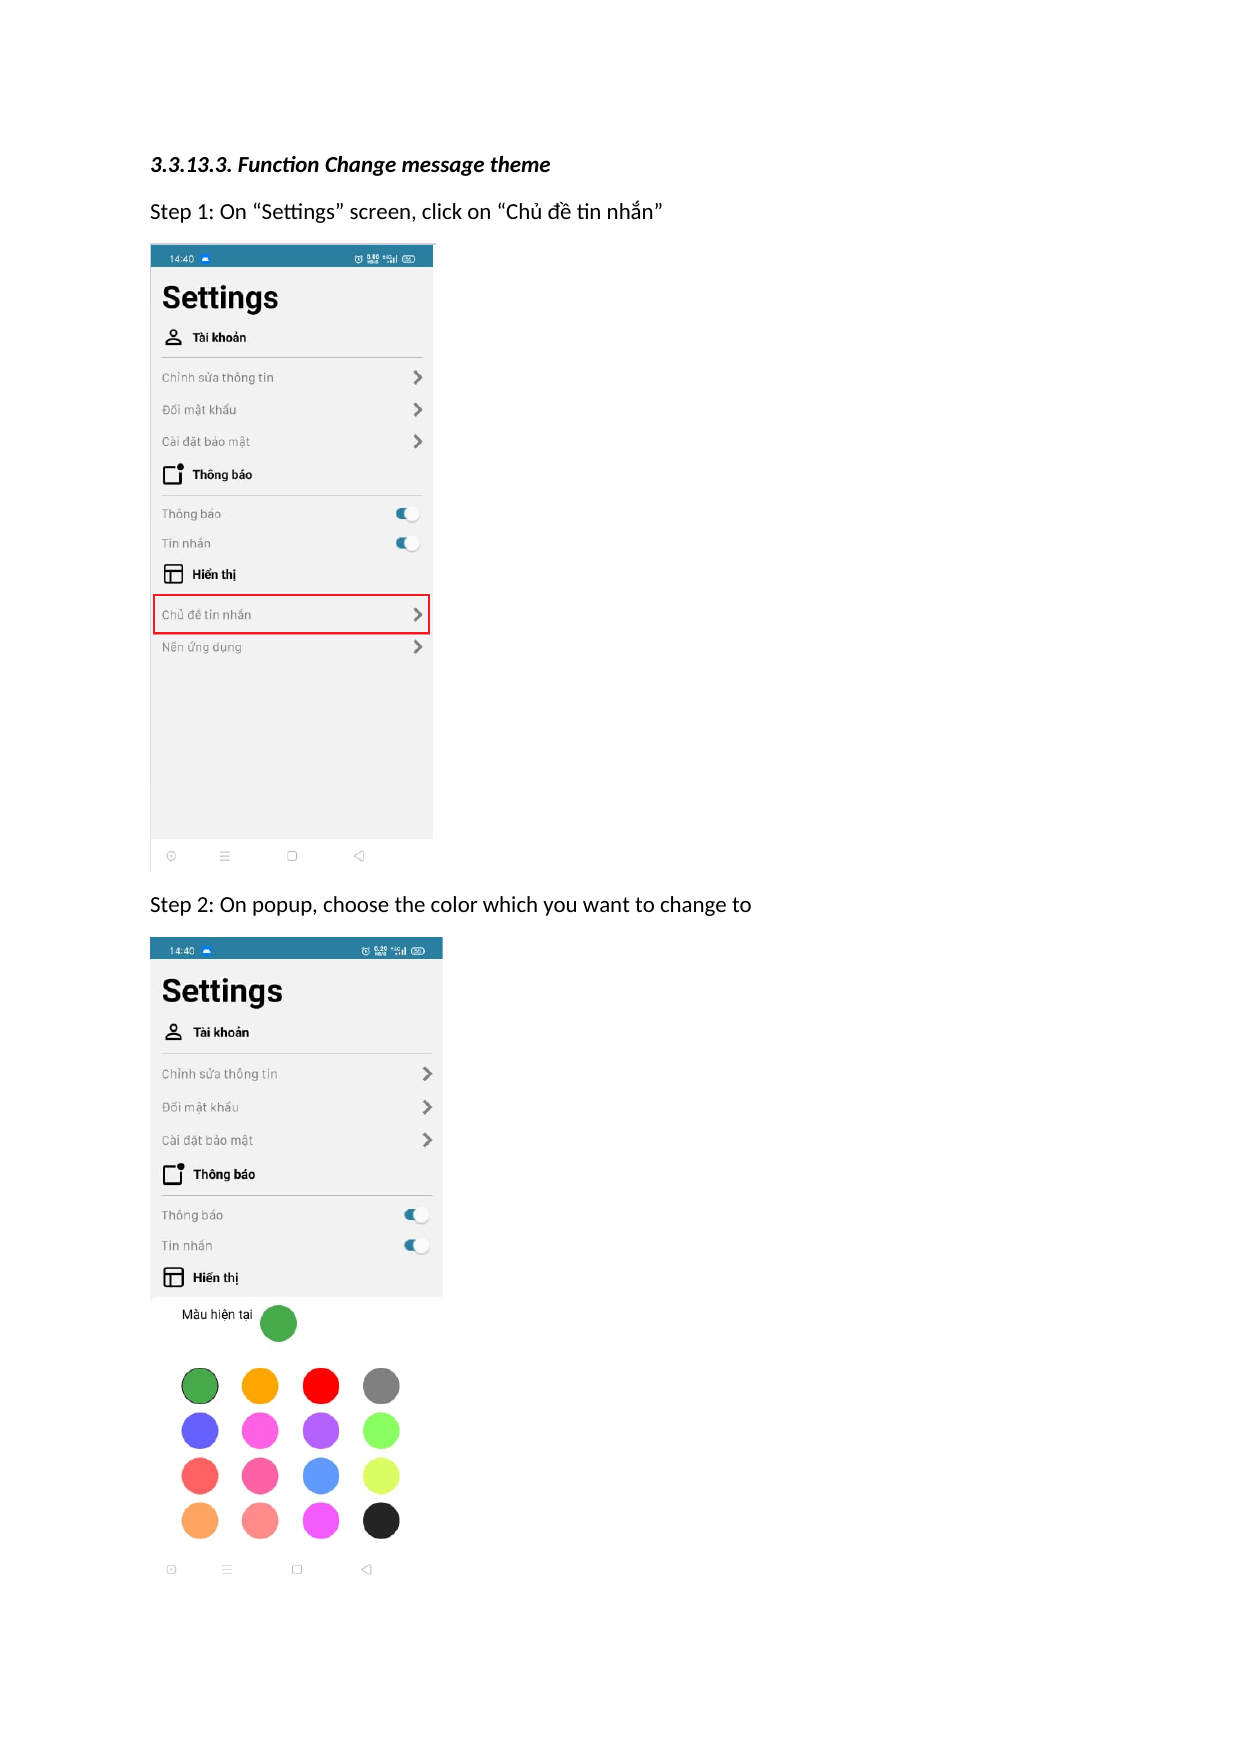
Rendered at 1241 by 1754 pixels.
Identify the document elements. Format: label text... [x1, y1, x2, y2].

picture [150, 937, 443, 1587]
text 3.3.13.3. Function Change message theme [150, 150, 1093, 178]
picture [150, 243, 436, 872]
text Step 1: On “Settings” screen, click on “Chủ đề tin nhắn” [150, 197, 1093, 225]
text Step 2: On popup, choose the color which you want to change to [150, 890, 1093, 918]
